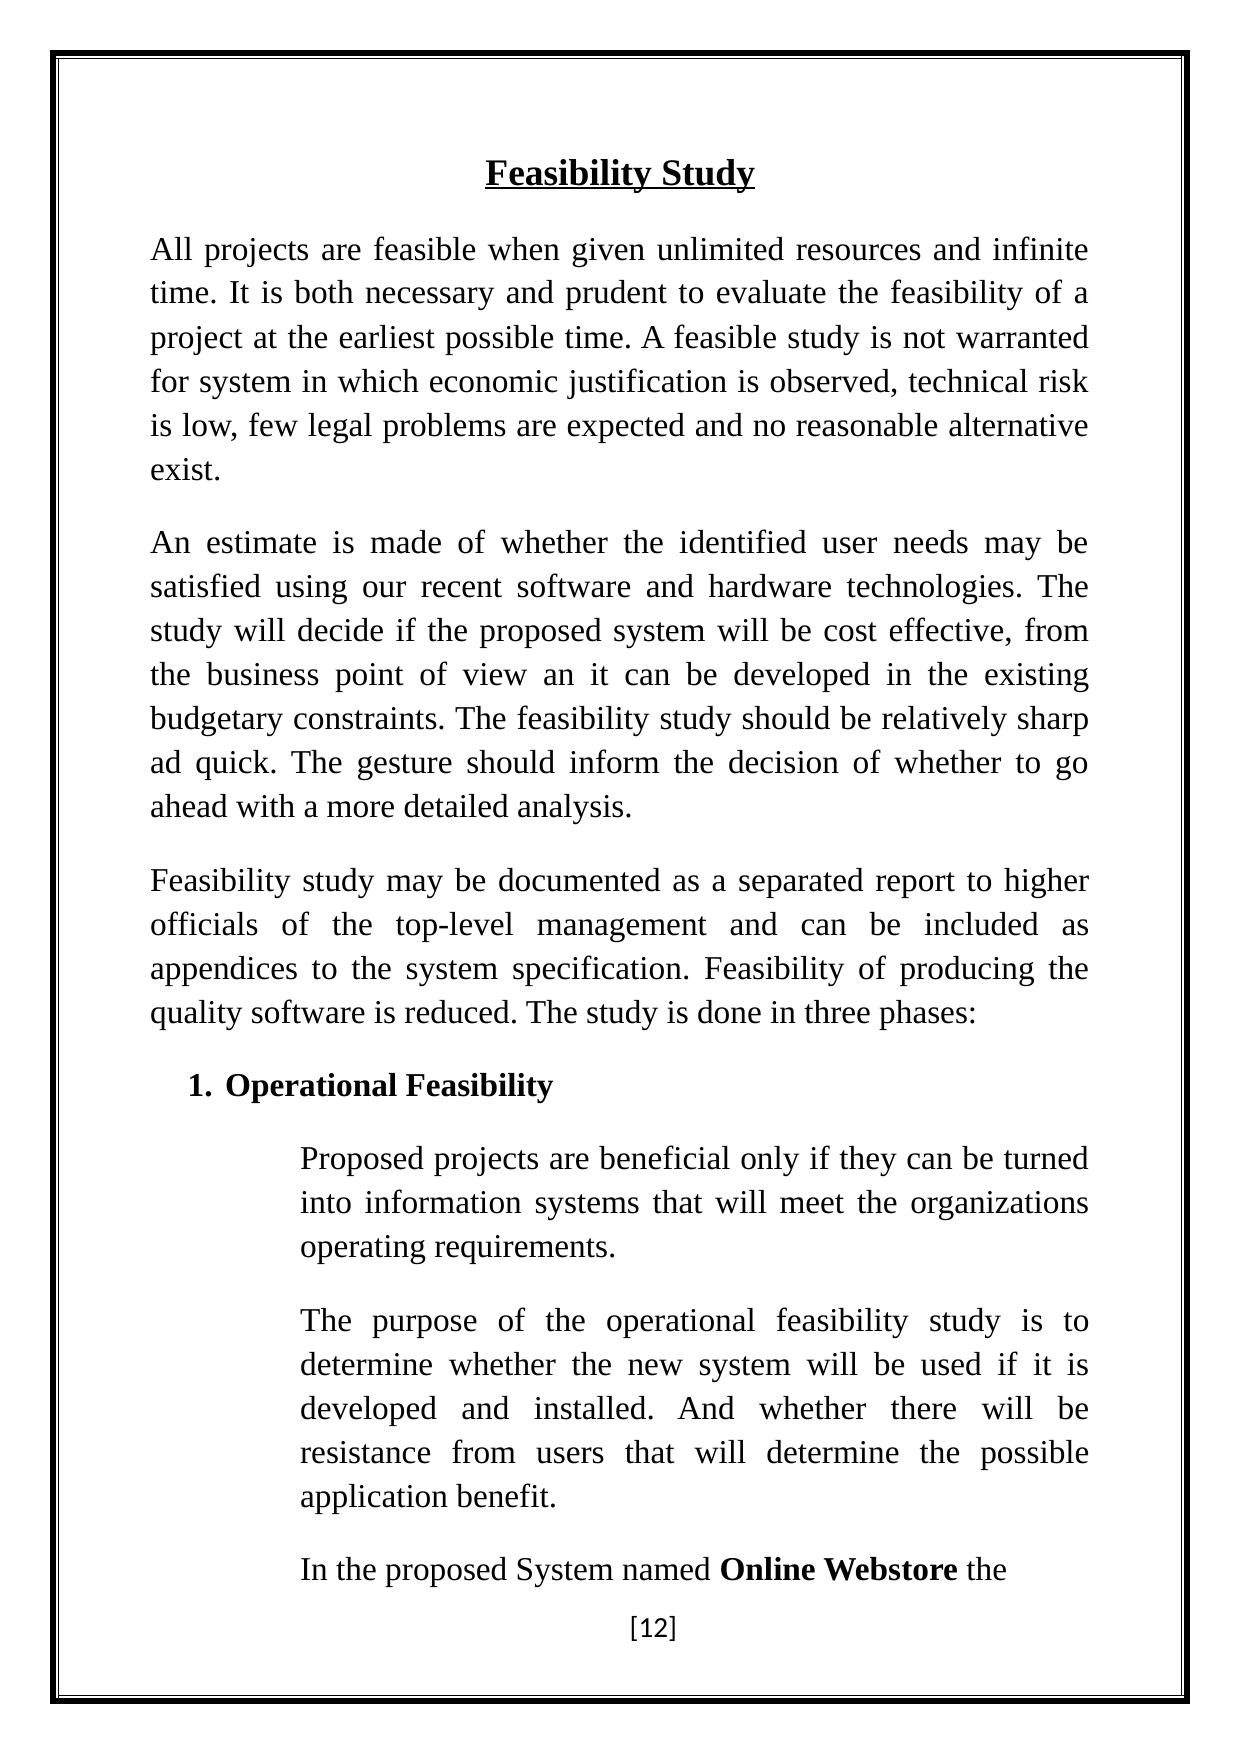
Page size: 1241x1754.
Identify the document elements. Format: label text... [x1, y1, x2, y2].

list Operational Feasibility [187, 1065, 1090, 1104]
text The purpose of the operational feasibility study is to determine whether the new system will be used if it is developed and installed. And whether there will be resistance from users that will determine the possible application benefit. [300, 1300, 1090, 1514]
text In the proposed System named Online Webstore the [225, 1549, 1090, 1588]
text Feasibility study may be documented as a separated report to higher officials of the top-level management and can be included as appendices to the system specification. Feasibility of producing the quality software is reduced. The study is done in three phases: [150, 860, 1090, 1030]
text All projects are feasible when given unlimited resources and infinite time. It is both necessary and prudent to evaluate the feasibility of a project at the earliest possible time. A feasible study is not warranted for system in which economic justification is observed, technical risk is low, few legal problems are expected and no reasonable alternative exist. [150, 229, 1090, 487]
text Feasibility Study [150, 150, 1090, 193]
text An estimate is made of whether the identified user needs may be satisfied using our recent software and hardware technologies. The study will decide if the proposed system will be cost effective, from the business point of view an it can be developed in the existing budgetary constraints. The feasibility study should be relatively sharp ad quick. The gesture should inform the decision of whether to go ahead with a more detailed analysis. [150, 522, 1090, 825]
text Proposed projects are beneficial only if they can be turned into information systems that will meet the organizations operating requirements. [300, 1138, 1090, 1265]
